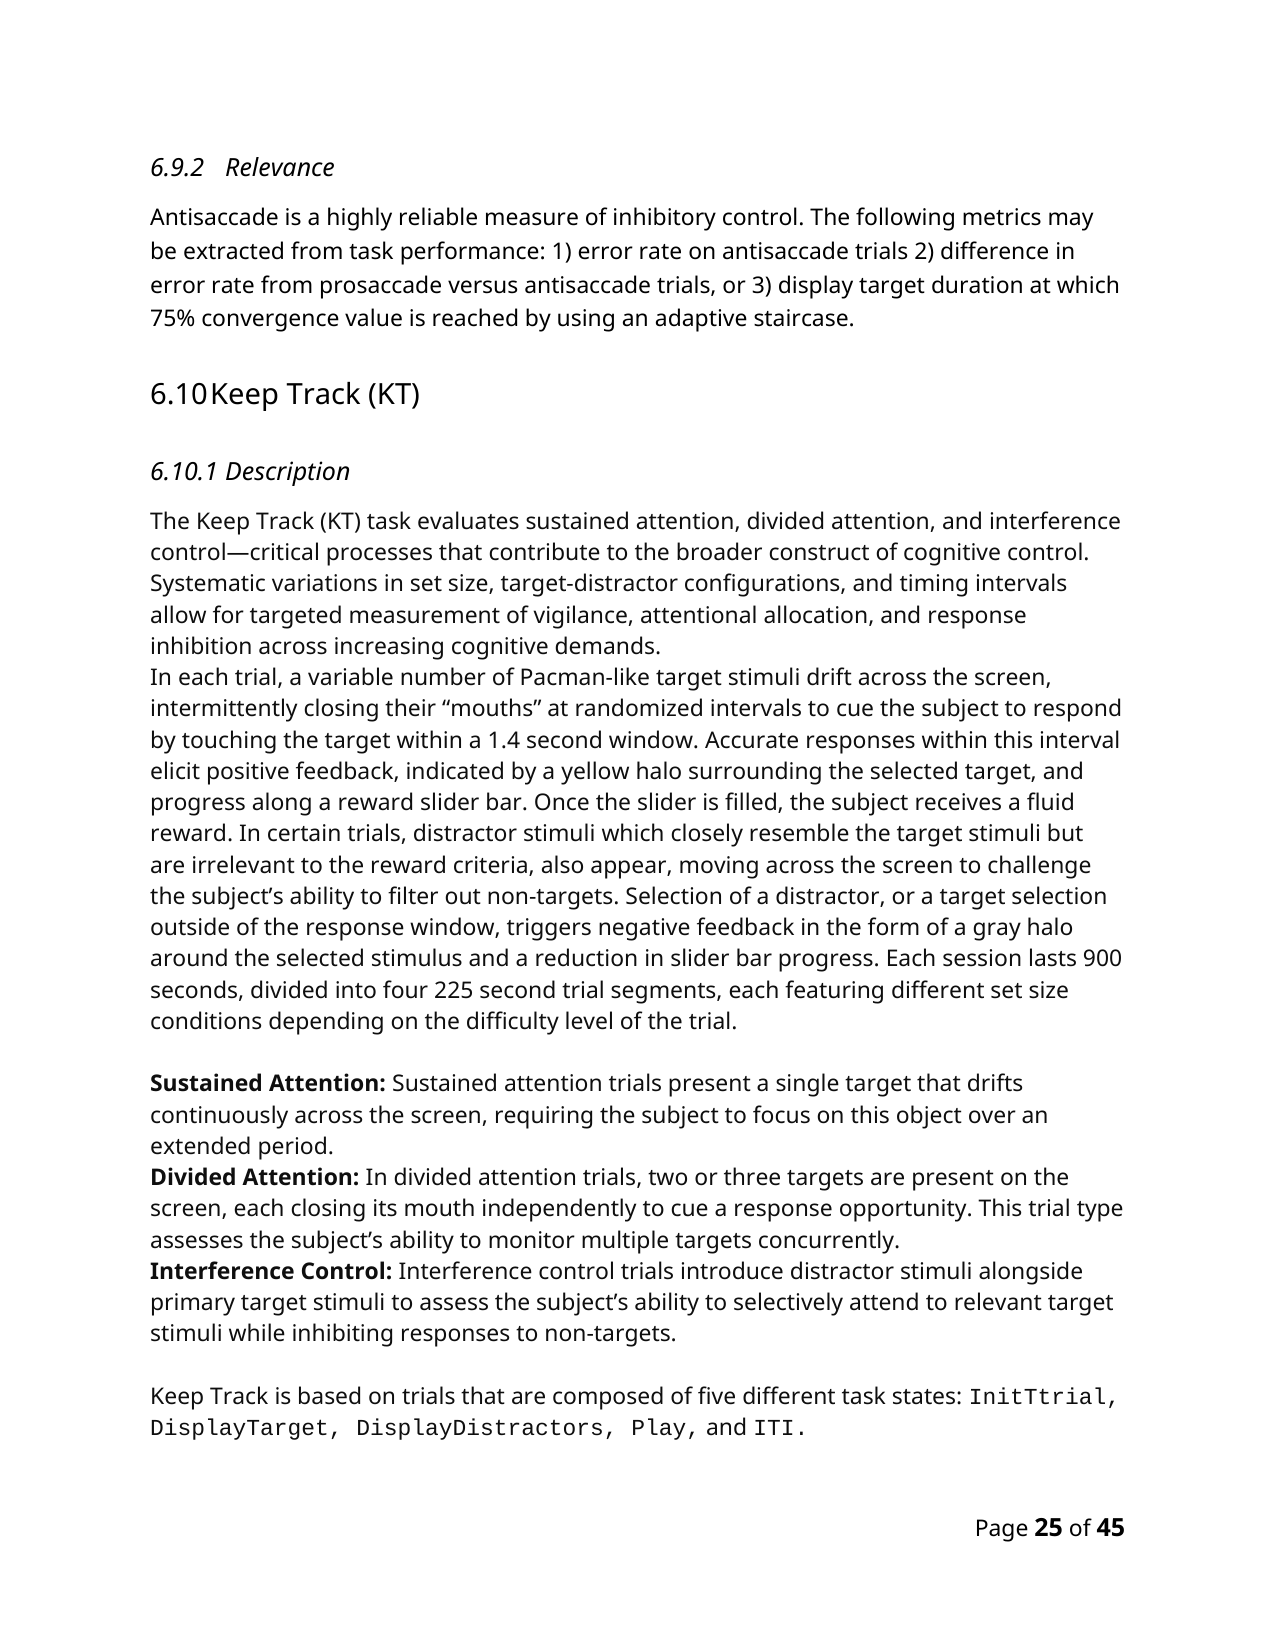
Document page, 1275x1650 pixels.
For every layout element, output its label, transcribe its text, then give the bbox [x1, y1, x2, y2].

text In each trial, a variable number of Pacman-like target stimuli drift across the screen, intermittently closing their “mouths” at randomized intervals to cue the subject to respond by touching the target within a 1.4 second window. Accurate responses within this interval elicit positive feedback, indicated by a yellow halo surrounding the selected target, and progress along a reward slider bar. Once the slider is filled, the subject receives a fluid reward. In certain trials, distractor stimuli which closely resemble the target stimuli but are irrelevant to the reward criteria, also appear, moving across the screen to challenge the subject’s ability to filter out non-targets. Selection of a distractor, or a target selection outside of the response window, triggers negative feedback in the form of a gray halo around the selected stimulus and a reduction in slider bar progress. Each session lasts 900 seconds, divided into four 225 second trial segments, each featuring different set size conditions depending on the difficulty level of the trial. [150, 661, 1125, 1036]
text The Keep Track (KT) task evaluates sustained attention, divided attention, and interference control—critical processes that contribute to the broader construct of cognitive control. Systematic variations in set size, target-distractor configurations, and timing intervals allow for targeted measurement of vigilance, attentional allocation, and response inhibition across increasing cognitive demands. [150, 505, 1125, 661]
text Divided Attention: In divided attention trials, two or three targets are present on the screen, each closing its mouth independently to cue a response opportunity. This trial type assesses the subject’s ability to monitor multiple targets concurrently. [150, 1161, 1125, 1255]
text Interference Control: Interference control trials introduce distractor stimuli alongside primary target stimuli to assess the subject’s ability to selectively attend to relevant target stimuli while inhibiting responses to non-targets. [150, 1255, 1125, 1349]
text Antisaccade is a highly reliable measure of inhibitory control. The following metrics may be extracted from task performance: 1) error rate on antisaccade trials 2) difference in error rate from prosaccade versus antisaccade trials, or 3) display target duration at which 75% convergence value is reached by using an adaptive staircase. [150, 201, 1125, 333]
subtitle Keep Track (KT) [150, 373, 1125, 413]
text Sustained Attention: Sustained attention trials present a single target that drifts continuously across the screen, requiring the subject to focus on this object over an extended period. [150, 1067, 1125, 1161]
subtitle Relevance [150, 150, 1125, 184]
subtitle Description [150, 454, 1125, 488]
text Keep Track is based on trials that are composed of five different task states: InitTtrial, DisplayTarget, DisplayDistractors, Play, and ITI. [150, 1380, 1125, 1443]
